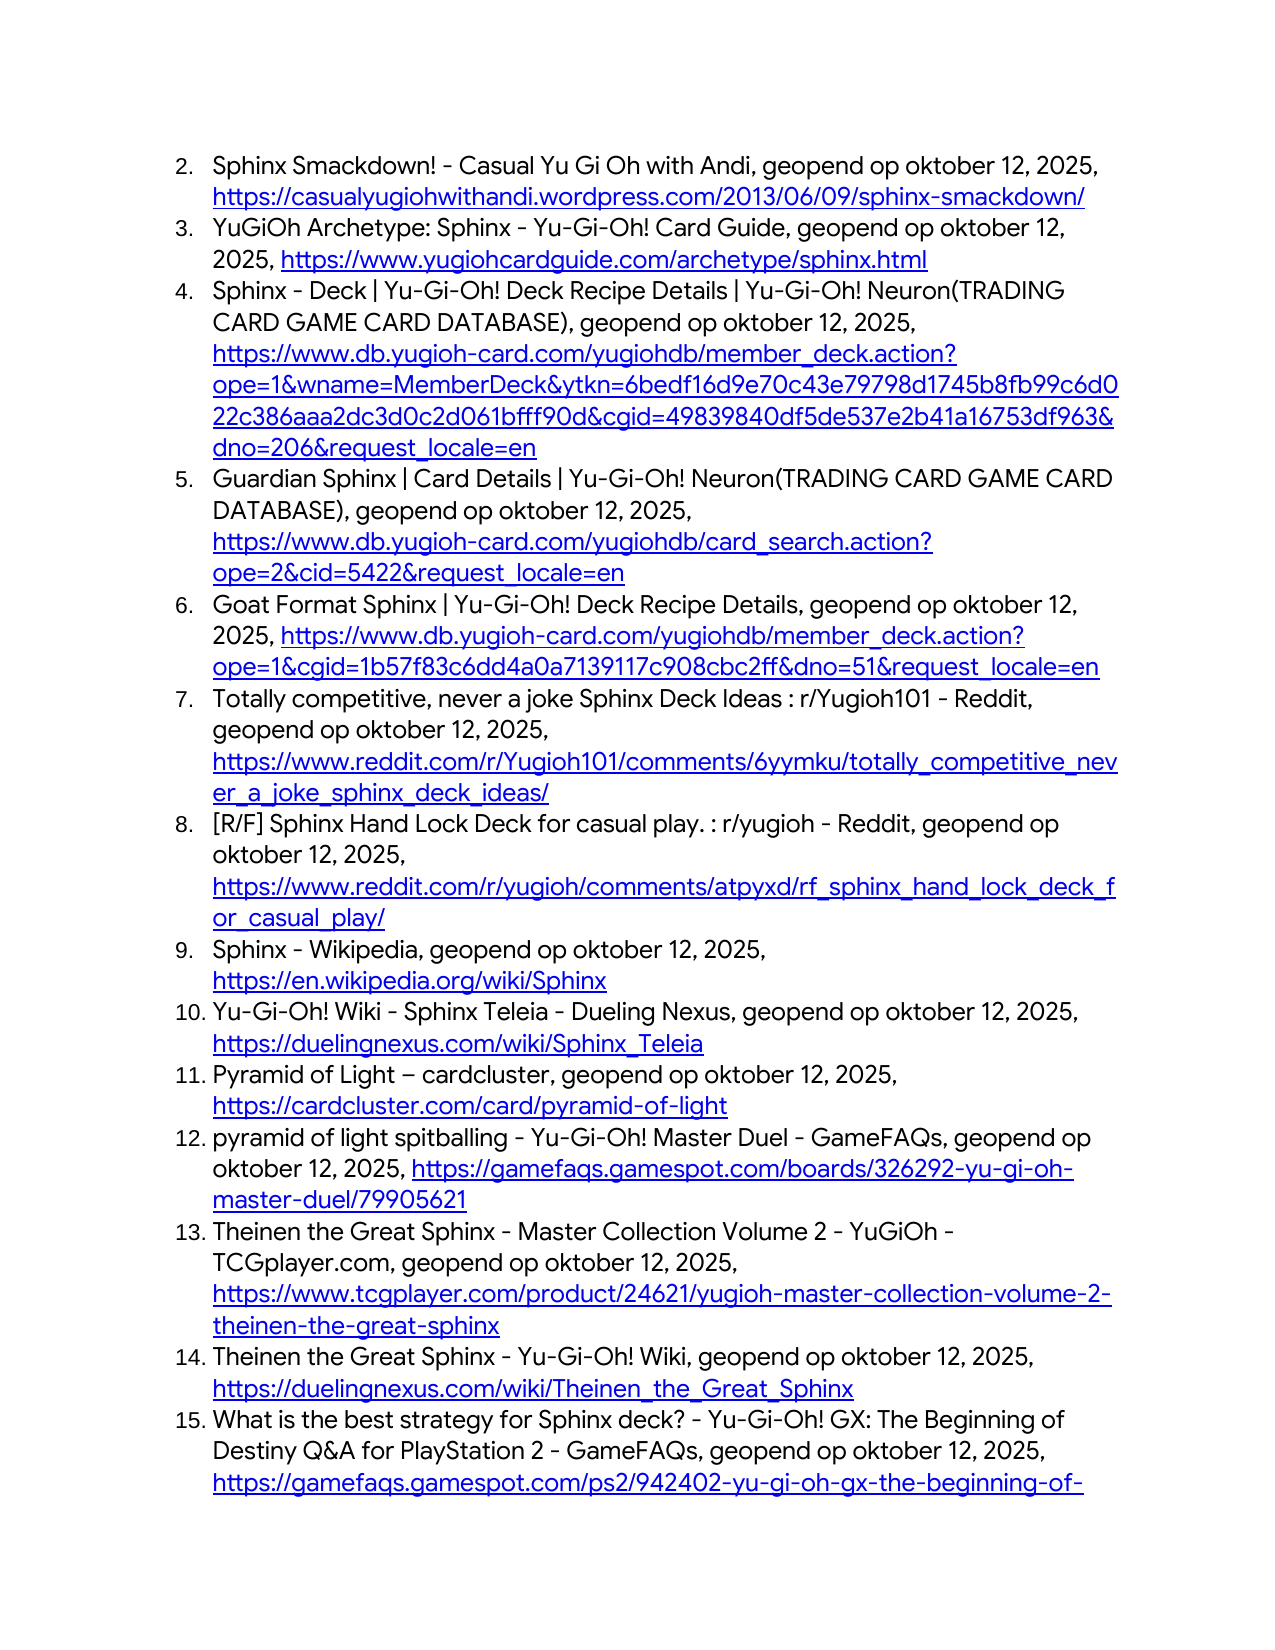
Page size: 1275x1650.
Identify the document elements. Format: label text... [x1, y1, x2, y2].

list pyramid of light spitballing - Yu-Gi-Oh! Master Duel - GameFAQs, geopend op oktober 12, 2025, https://gamefaqs.gamespot.com/boards/326292-yu-gi-oh-master-duel/79905621 [175, 1122, 1125, 1216]
list [R/F] Sphinx Hand Lock Deck for casual play. : r/yugioh - Reddit, geopend op oktober 12, 2025, https://www.reddit.com/r/yugioh/comments/atpyxd/rf_sphinx_hand_lock_deck_for_casual_play/ [175, 808, 1125, 934]
list Theinen the Great Sphinx - Yu-Gi-Oh! Wiki, geopend op oktober 12, 2025, https://duelingnexus.com/wiki/Theinen_the_Great_Sphinx [175, 1341, 1125, 1404]
list Sphinx - Deck | Yu-Gi-Oh! Deck Recipe Details | Yu-Gi-Oh! Neuron(TRADING CARD GAME CARD DATABASE), geopend op oktober 12, 2025, https://www.db.yugioh-card.com/yugiohdb/member_deck.action?ope=1&wname=MemberDeck&ytkn=6bedf16d9e70c43e79798d1745b8fb99c6d022c386aaa2dc3d0c2d061bfff90d&cgid=49839840df5de537e2b41a16753df963&dno=206&request_locale=en [175, 275, 1125, 463]
list Guardian Sphinx | Card Details | Yu-Gi-Oh! Neuron(TRADING CARD GAME CARD DATABASE), geopend op oktober 12, 2025, https://www.db.yugioh-card.com/yugiohdb/card_search.action?ope=2&cid=5422&request_locale=en [175, 463, 1125, 589]
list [175, 1404, 1125, 1498]
list YuGiOh Archetype: Sphinx - Yu-Gi-Oh! Card Guide, geopend op oktober 12, 2025, https://www.yugiohcardguide.com/archetype/sphinx.html [175, 213, 1125, 275]
list Sphinx - Wikipedia, geopend op oktober 12, 2025, https://en.wikipedia.org/wiki/Sphinx [175, 934, 1125, 997]
list Yu-Gi-Oh! Wiki - Sphinx Teleia - Dueling Nexus, geopend op oktober 12, 2025, https://duelingnexus.com/wiki/Sphinx_Teleia [175, 997, 1125, 1059]
list Theinen the Great Sphinx - Master Collection Volume 2 - YuGiOh - TCGplayer.com, geopend op oktober 12, 2025, https://www.tcgplayer.com/product/24621/yugioh-master-collection-volume-2-theinen-the-great-sphinx [175, 1216, 1125, 1341]
list Goat Format Sphinx | Yu-Gi-Oh! Deck Recipe Details, geopend op oktober 12, 2025, https://www.db.yugioh-card.com/yugiohdb/member_deck.action?ope=1&cgid=1b57f83c6dd4a0a7139117c908cbc2ff&dno=51&request_locale=en [175, 589, 1125, 683]
list Sphinx Smackdown! - Casual Yu Gi Oh with Andi, geopend op oktober 12, 2025, https://casualyugiohwithandi.wordpress.com/2013/06/09/sphinx-smackdown/ [175, 150, 1125, 213]
list Pyramid of Light – cardcluster, geopend op oktober 12, 2025, https://cardcluster.com/card/pyramid-of-light [175, 1059, 1125, 1122]
list Totally competitive, never a joke Sphinx Deck Ideas : r/Yugioh101 - Reddit, geopend op oktober 12, 2025, https://www.reddit.com/r/Yugioh101/comments/6yymku/totally_competitive_never_a_joke_sphinx_deck_ideas/ [175, 683, 1125, 808]
